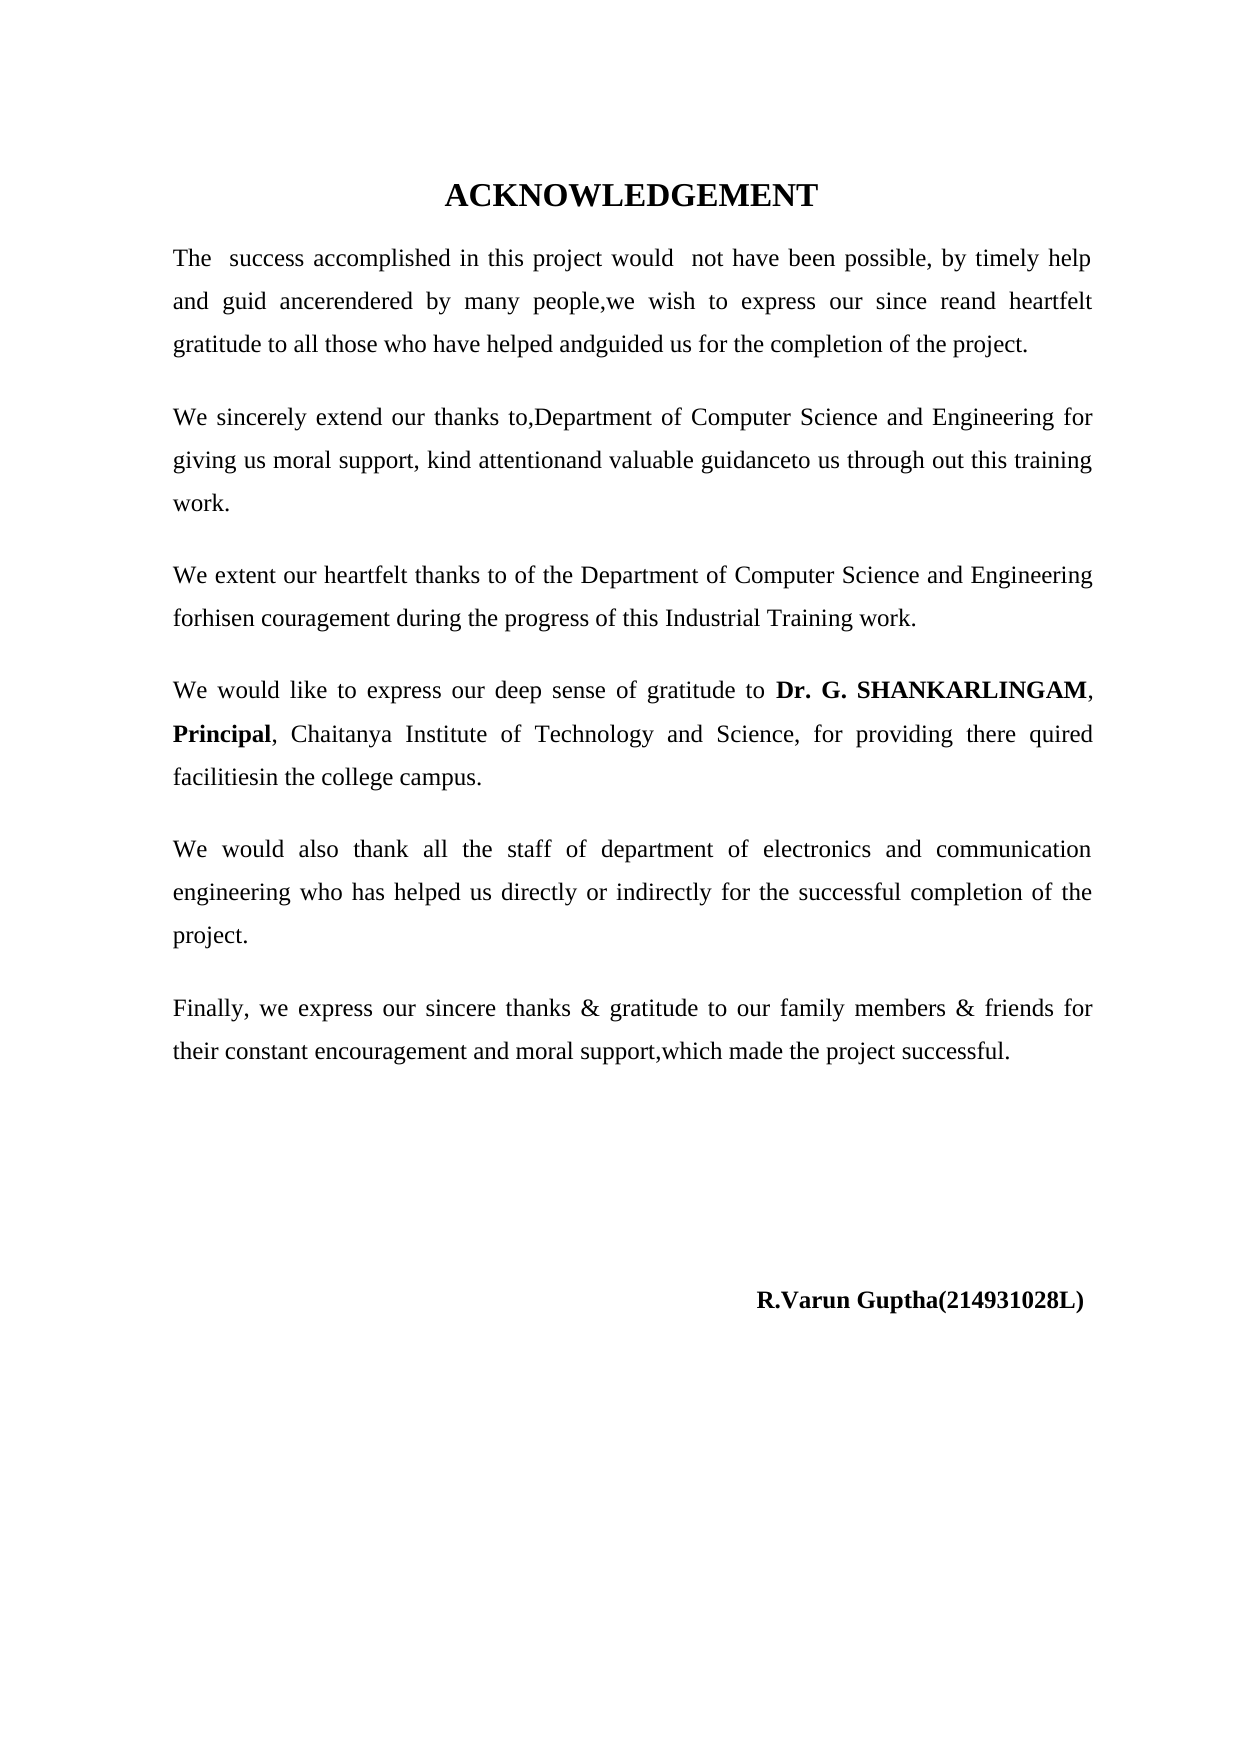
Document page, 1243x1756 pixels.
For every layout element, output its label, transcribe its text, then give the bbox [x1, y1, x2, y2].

text We would also thank all the staff of department of electronics and communication engineering who has helped us directly or indirectly for the successful completion of the project. [173, 834, 1093, 949]
text Finally, we express our sincere thanks & gratitude to our family members & friends for their constant encouragement and moral support,which made the project successful. [173, 993, 1094, 1064]
text The success accomplished in this project would not have been possible, by timely help and guid ancerendered by many people,we wish to express our since reand heartfelt gratitude to all those who have helped andguided us for the completion of the project. [173, 243, 1093, 358]
subtitle ACKNOWLEDGEMENT [404, 176, 858, 214]
text We would like to express our deep sense of gratitude to Dr. G. SHANKARLINGAM, Principal, Chaitanya Institute of Technology and Science, for providing there quired facilitiesin the college campus. [173, 676, 1094, 791]
text R.Varun Guptha(214931028L) [156, 1285, 1128, 1314]
text We sincerely extend our thanks to,Department of Computer Science and Engineering for giving us moral support, kind attentionand valuable guidanceto us through out this training work. [173, 402, 1094, 517]
text We extent our heartfelt thanks to of the Department of Computer Science and Engineering forhisen couragement during the progress of this Industrial Training work. [173, 560, 1093, 632]
